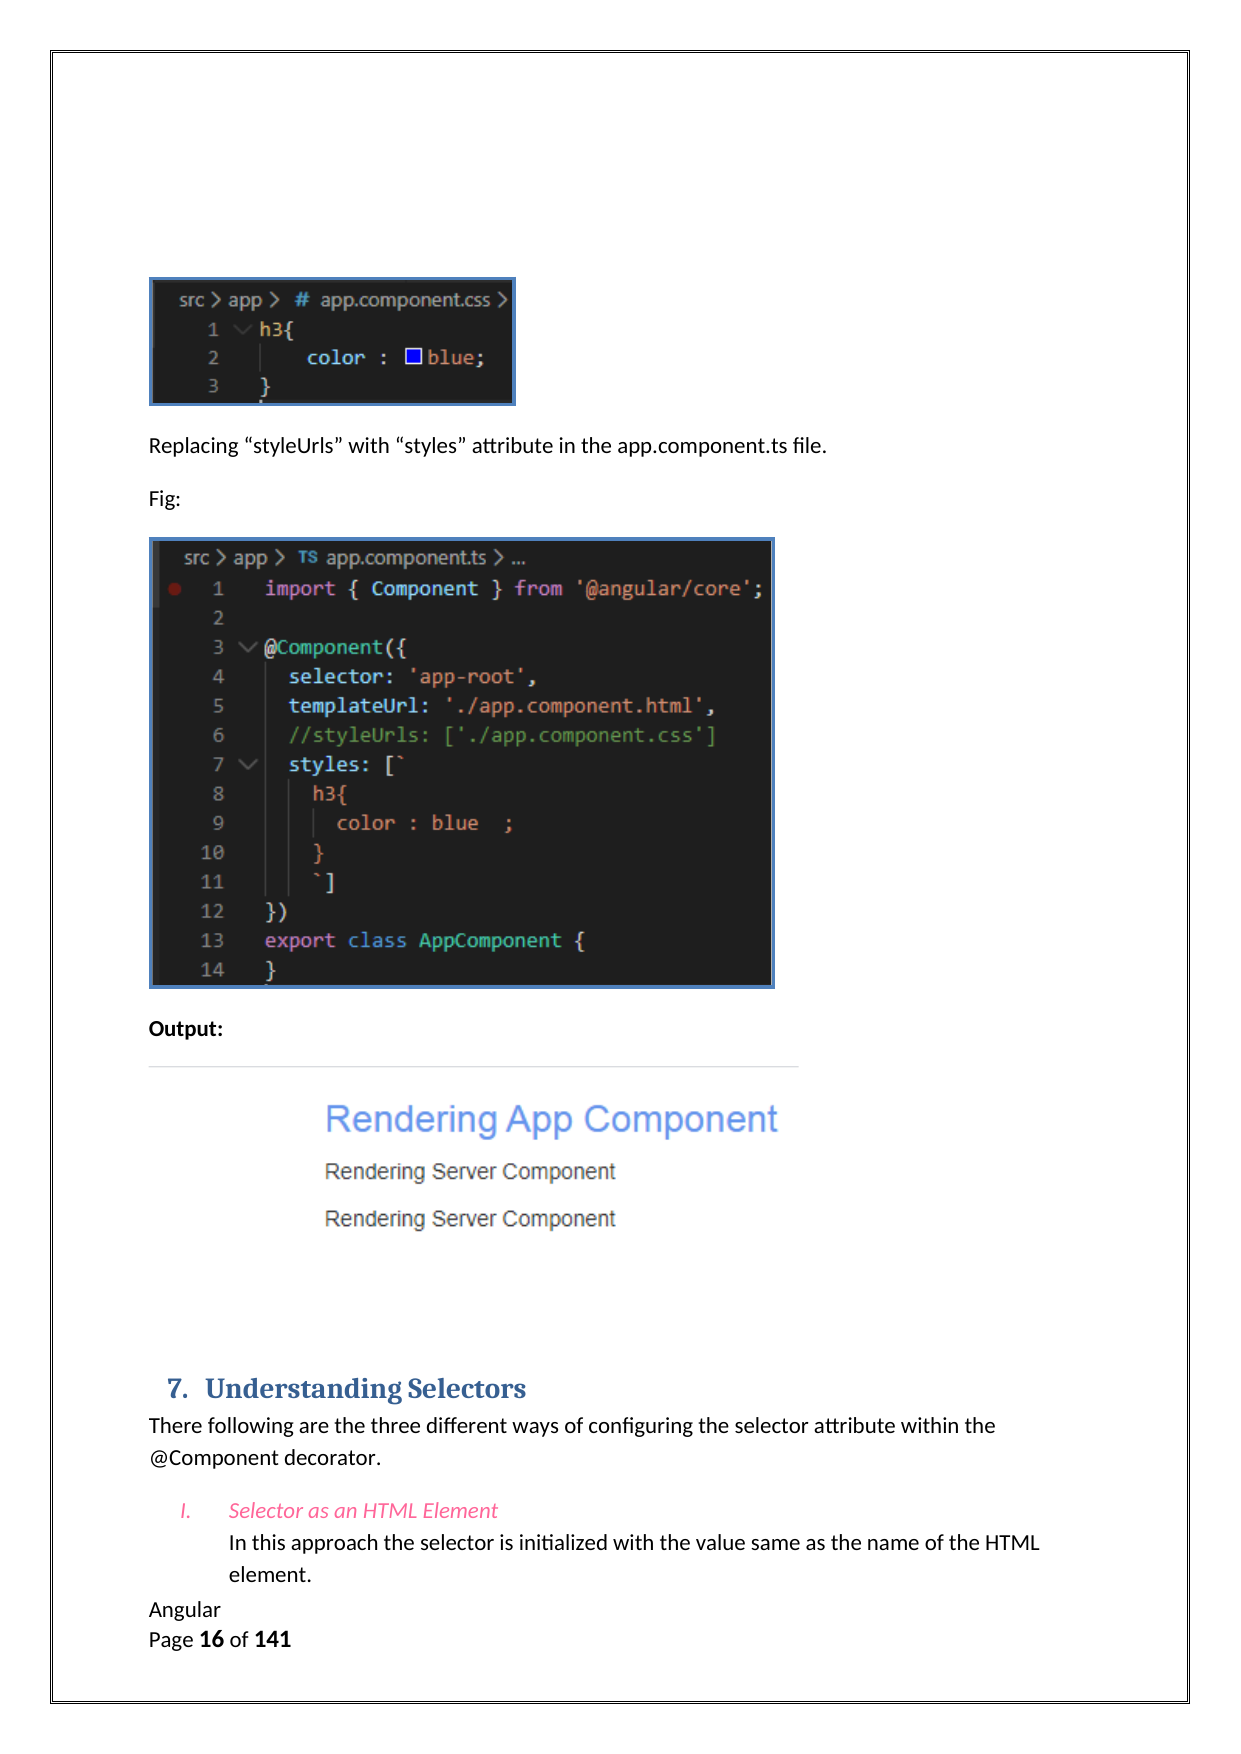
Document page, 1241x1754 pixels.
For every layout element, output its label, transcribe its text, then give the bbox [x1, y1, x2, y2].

picture [152, 280, 512, 403]
text Output: [148, 1014, 1092, 1042]
list In this approach the selector is initialized with the value same as the name of the HTML element. [229, 1528, 1092, 1589]
text Fig: [148, 484, 1092, 512]
subtitle Understanding Selectors [167, 1372, 1092, 1406]
list Selector as an HTML Element [191, 1496, 1092, 1524]
text Replacing “styleUrls” with “styles” attribute in the app.component.ts file. [148, 431, 1092, 459]
picture [148, 1066, 799, 1266]
picture [152, 541, 772, 985]
text There following are the three different ways of configuring the selector attribute within the @Component decorator. [148, 1411, 1092, 1471]
